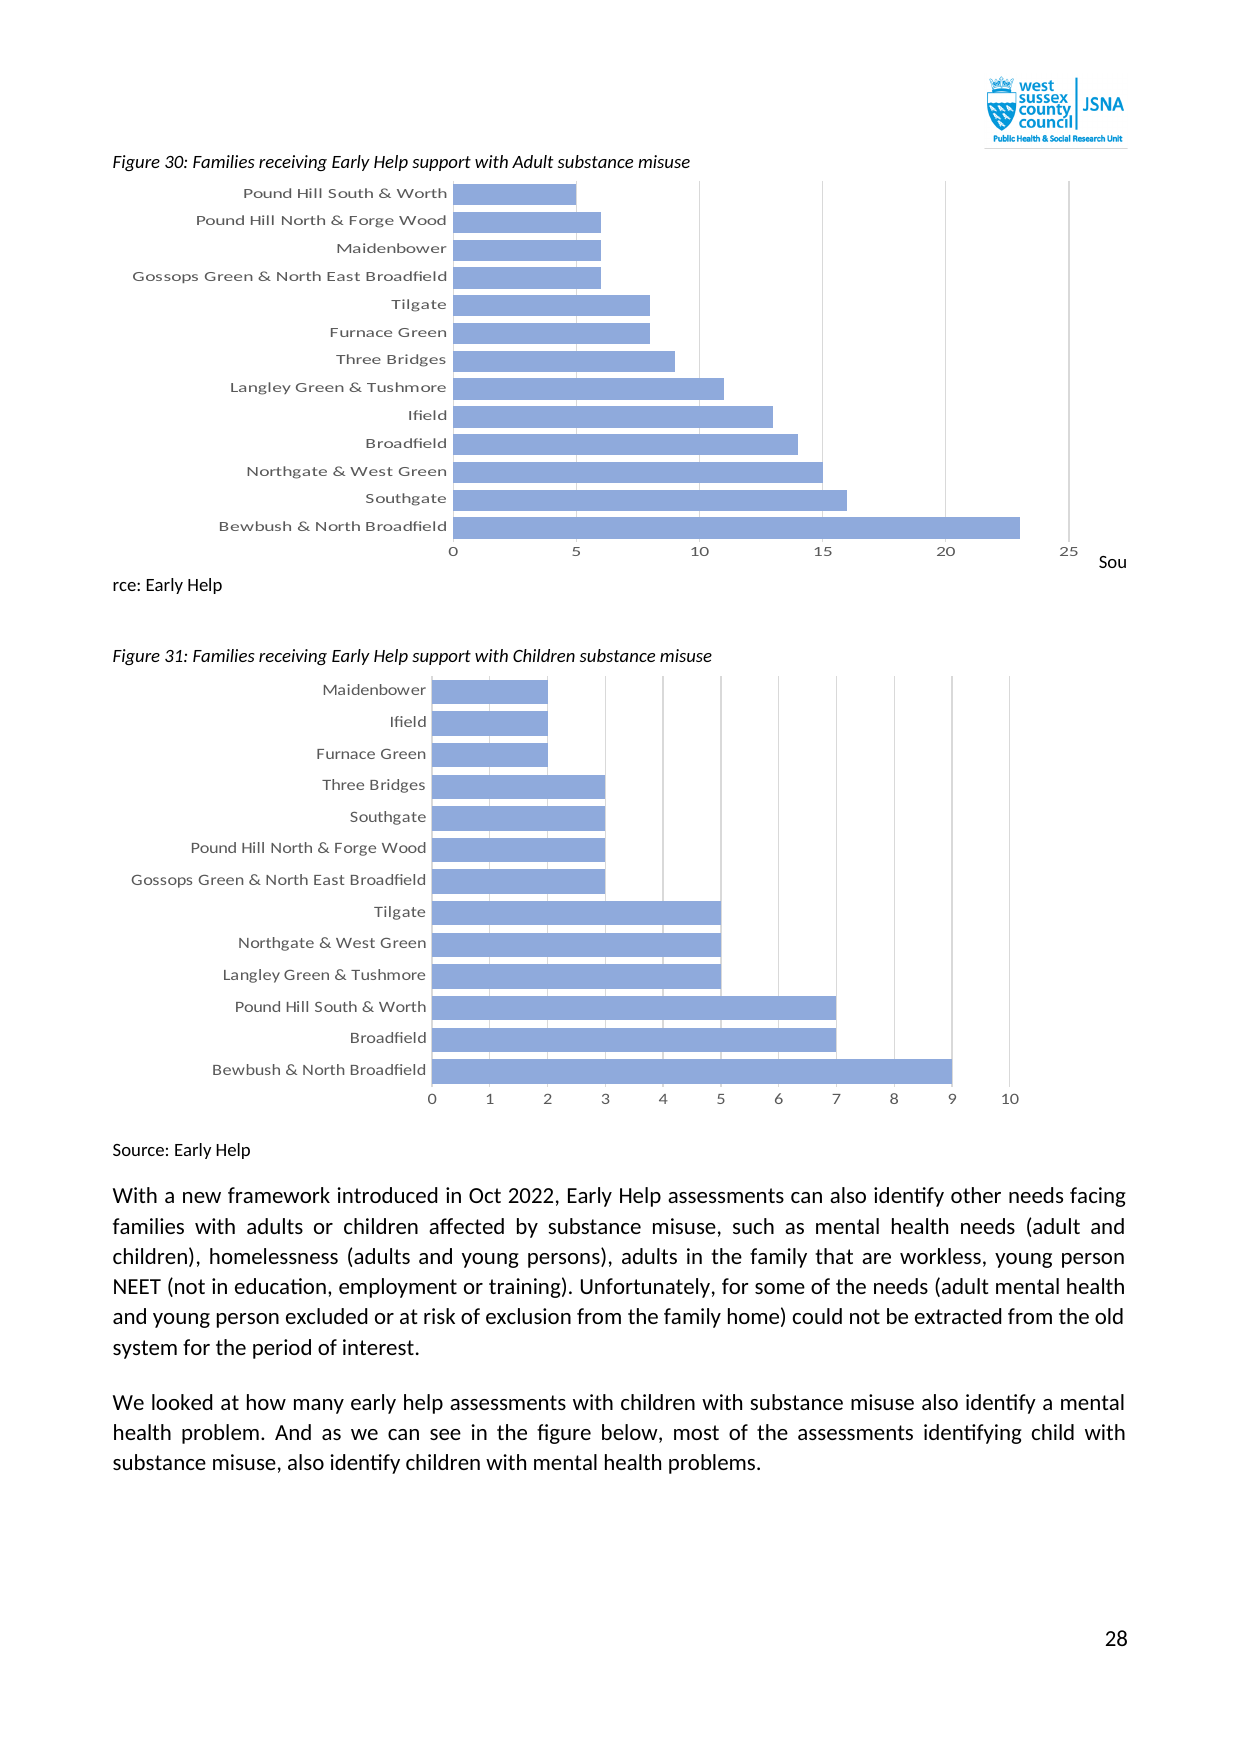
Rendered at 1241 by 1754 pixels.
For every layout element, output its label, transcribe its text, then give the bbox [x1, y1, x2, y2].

picture [981, 73, 1128, 149]
text We looked at how many early help assessments with children with substance misuse also identify a mental health problem. And as we can see in the figure below, most of the assessments identifying child with substance misuse, also identify children with mental health problems. [112, 1388, 1128, 1476]
text Figure 30: Families receiving Early Help support with Adult substance misuseSource: Early Help [112, 150, 1128, 596]
text Figure 31: Families receiving Early Help support with Children substance misuse [112, 644, 1128, 1117]
text Source: Early Help [112, 1138, 1128, 1161]
text With a new framework introduced in Oct 2022, Early Help assessments can also identify other needs facing families with adults or children affected by substance misuse, such as mental health needs (adult and children), homelessness (adults and young persons), adults in the family that are workless, young person NEET (not in education, employment or training). Unfortunately, for some of the needs (adult mental health and young person excluded or at risk of exclusion from the family home) could not be extracted from the old system for the period of interest. [112, 1182, 1128, 1361]
